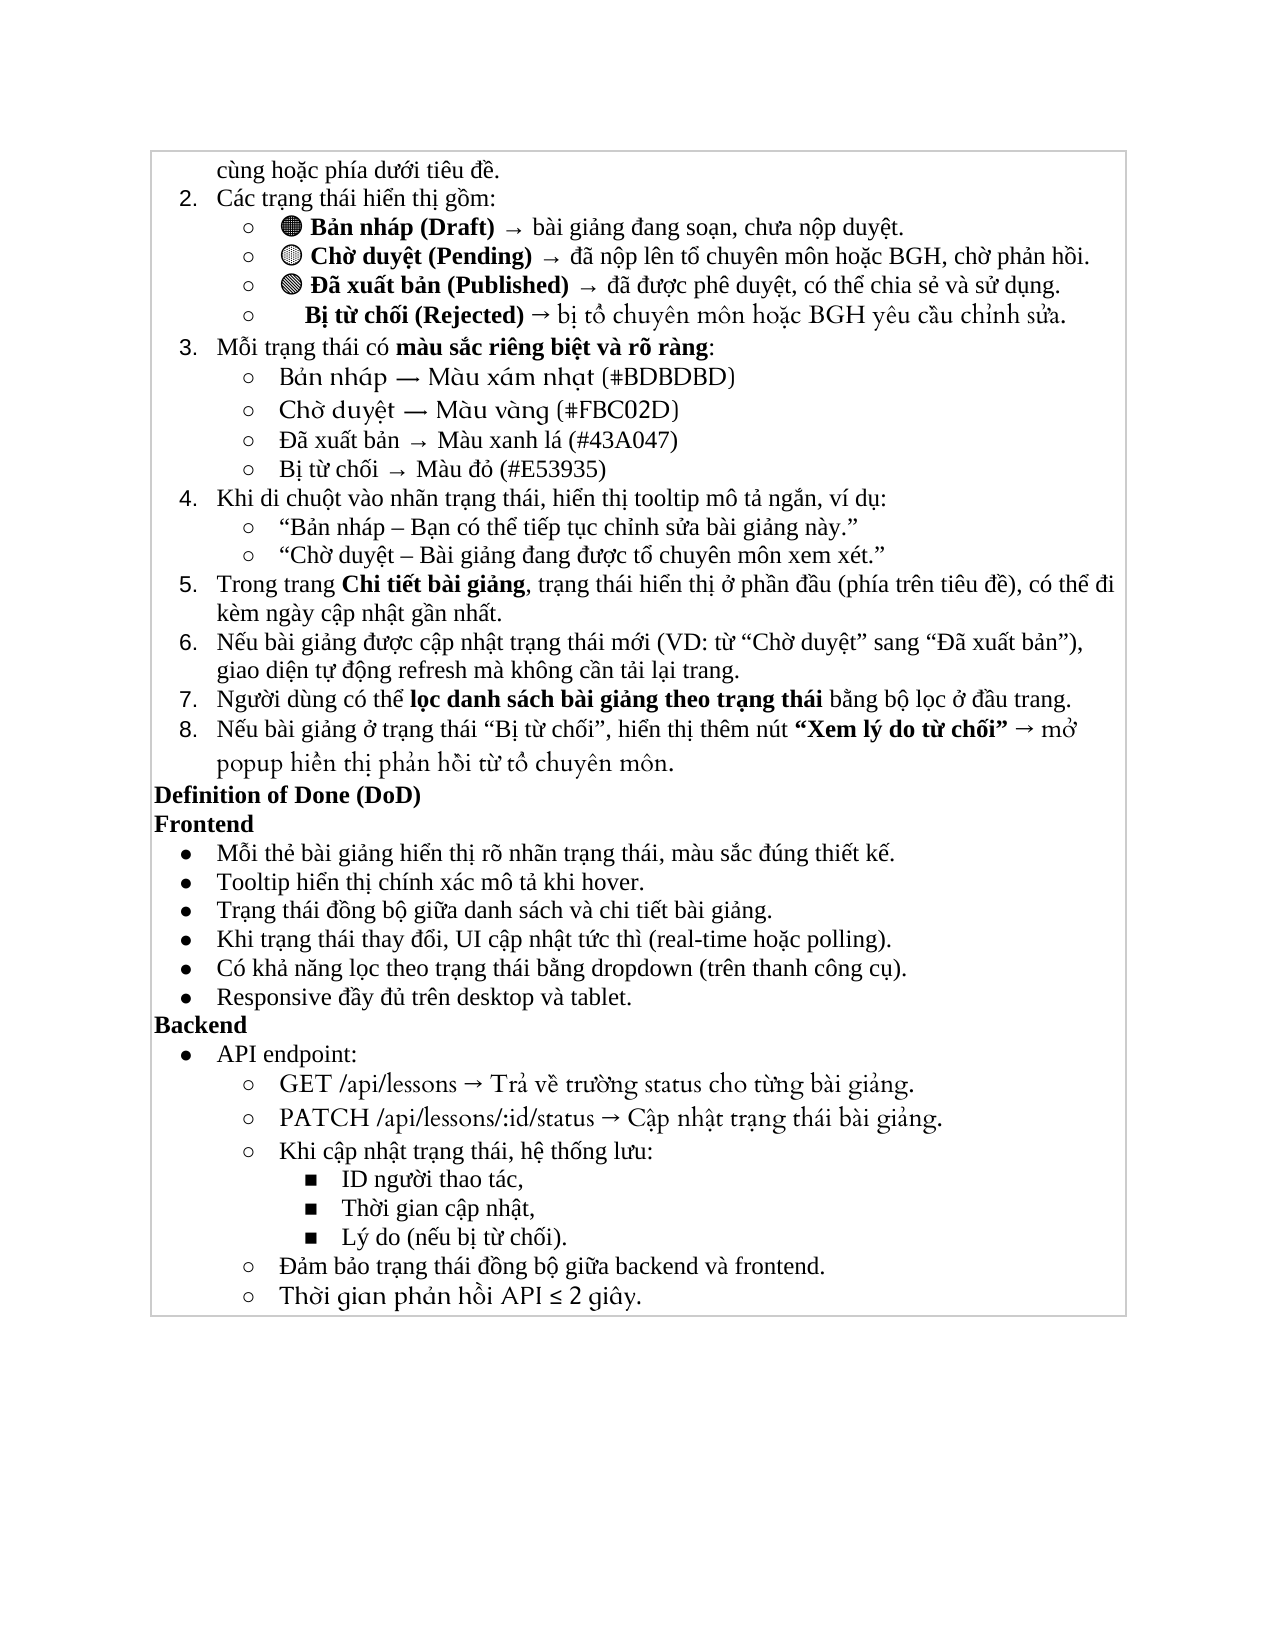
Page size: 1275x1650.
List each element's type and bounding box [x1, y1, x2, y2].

table_header [152, 152, 1125, 1315]
